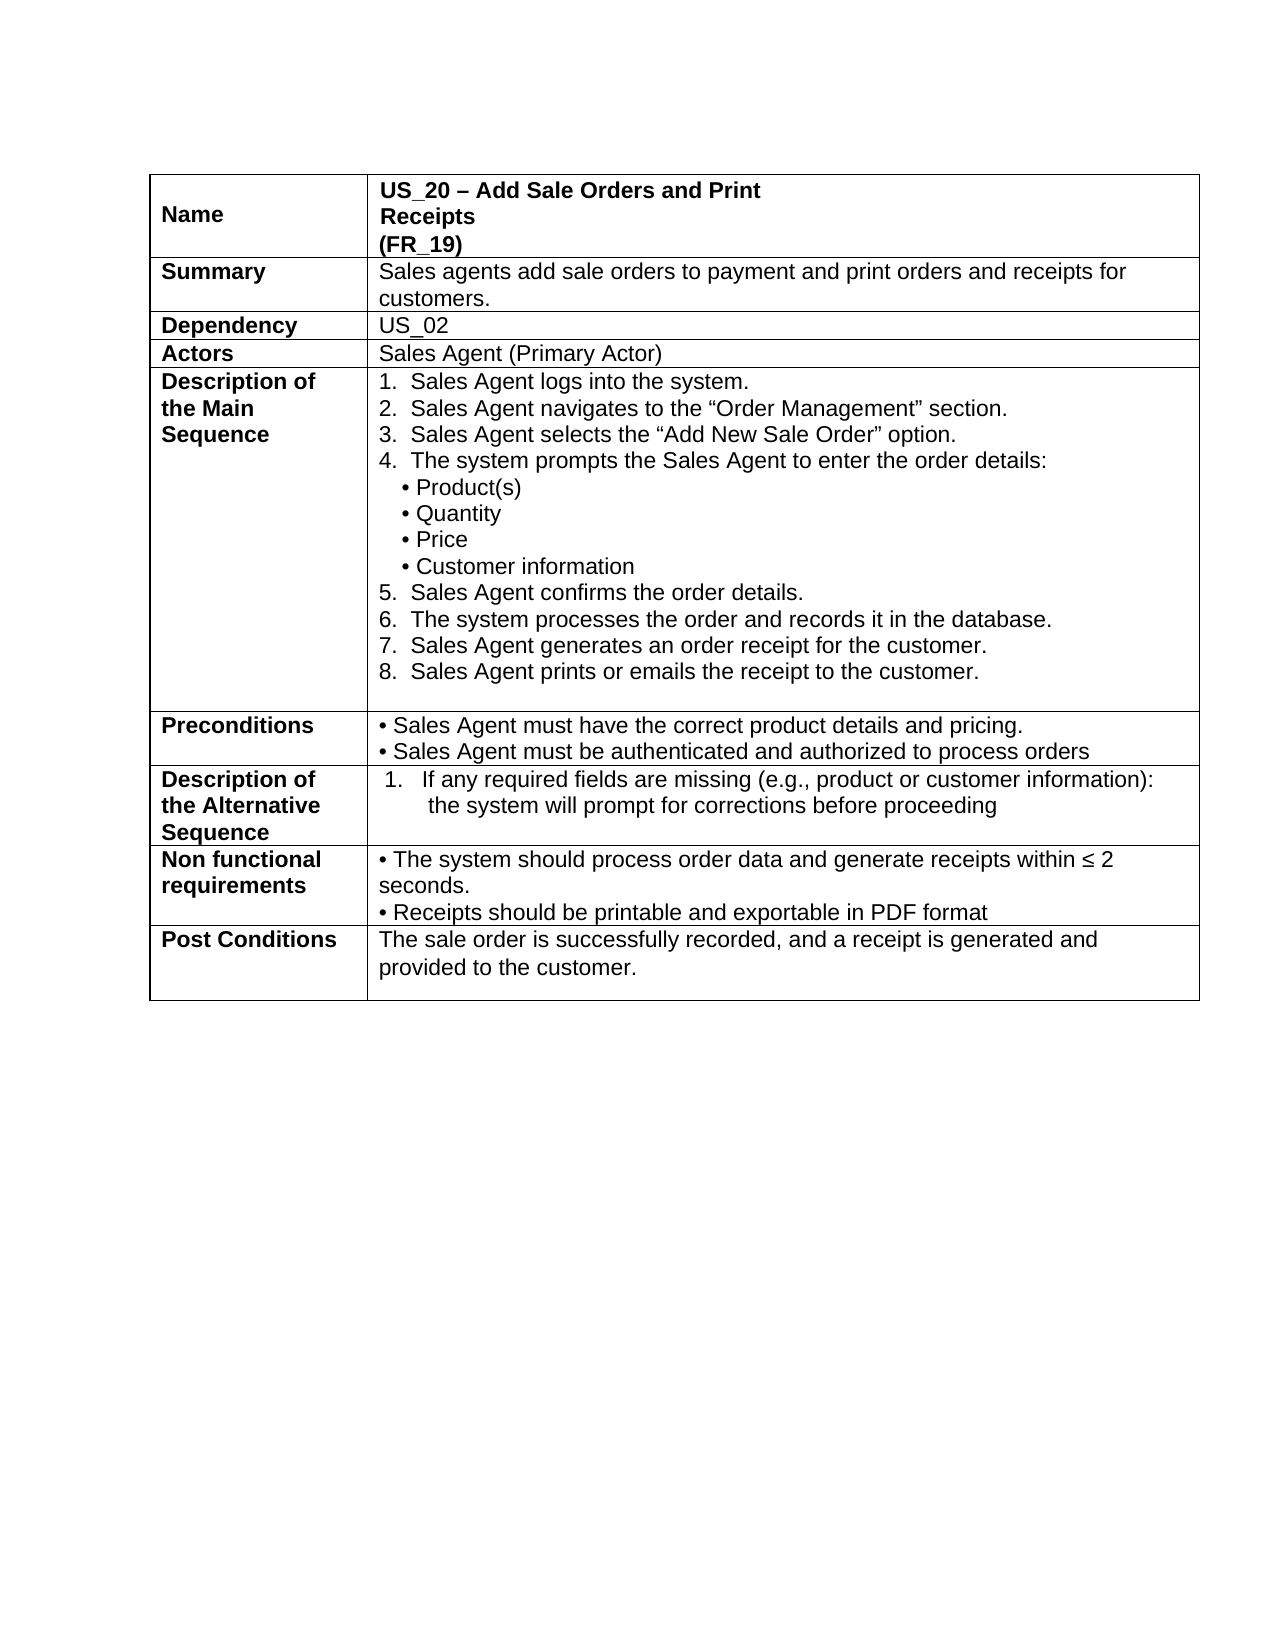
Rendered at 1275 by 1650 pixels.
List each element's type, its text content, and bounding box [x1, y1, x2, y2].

table_cell Description of the Main Sequence [151, 368, 367, 711]
table_header Name [151, 175, 367, 257]
table_cell US_02 [368, 312, 1199, 338]
table_cell Preconditions [151, 712, 367, 765]
table_cell If any required fields are missing (e.g., product or customer information): the system will prompt for corrections before proceeding [368, 766, 1199, 845]
table_cell • Sales Agent must have the correct product details and pricing. • Sales Agent must be authenticated and authorized to process orders [368, 712, 1199, 765]
table_cell Summary [151, 258, 367, 311]
table_cell Description of the Alternative Sequence [151, 766, 367, 845]
table_cell Sales Agent (Primary Actor) [368, 340, 1199, 367]
table_cell Sales agents add sale orders to payment and print orders and receipts for customers. [368, 258, 1199, 311]
table_cell The sale order is successfully recorded, and a receipt is generated and provided to the customer. [368, 926, 1199, 999]
table_cell Non functional requirements [151, 846, 367, 925]
table_cell Post Conditions [151, 926, 367, 999]
table_cell 1. Sales Agent logs into the system. 2. Sales Agent navigates to the “Order Management” section. 3. Sales Agent selects the “Add New Sale Order” option. 4. The system prompts the Sales Agent to enter the order details: • Product(s) • Quantity • Price • Customer information 5. Sales Agent confirms the order details. 6. The system processes the order and records it in the database. 7. Sales Agent generates an order receipt for the customer. 8. Sales Agent prints or emails the receipt to the customer. [368, 368, 1199, 711]
table_cell Actors [151, 340, 367, 367]
table_header (FR_19) [368, 175, 1199, 257]
table_cell Dependency [151, 312, 367, 338]
table_cell • The system should process order data and generate receipts within ≤ 2 seconds. • Receipts should be printable and exportable in PDF format [368, 846, 1199, 925]
